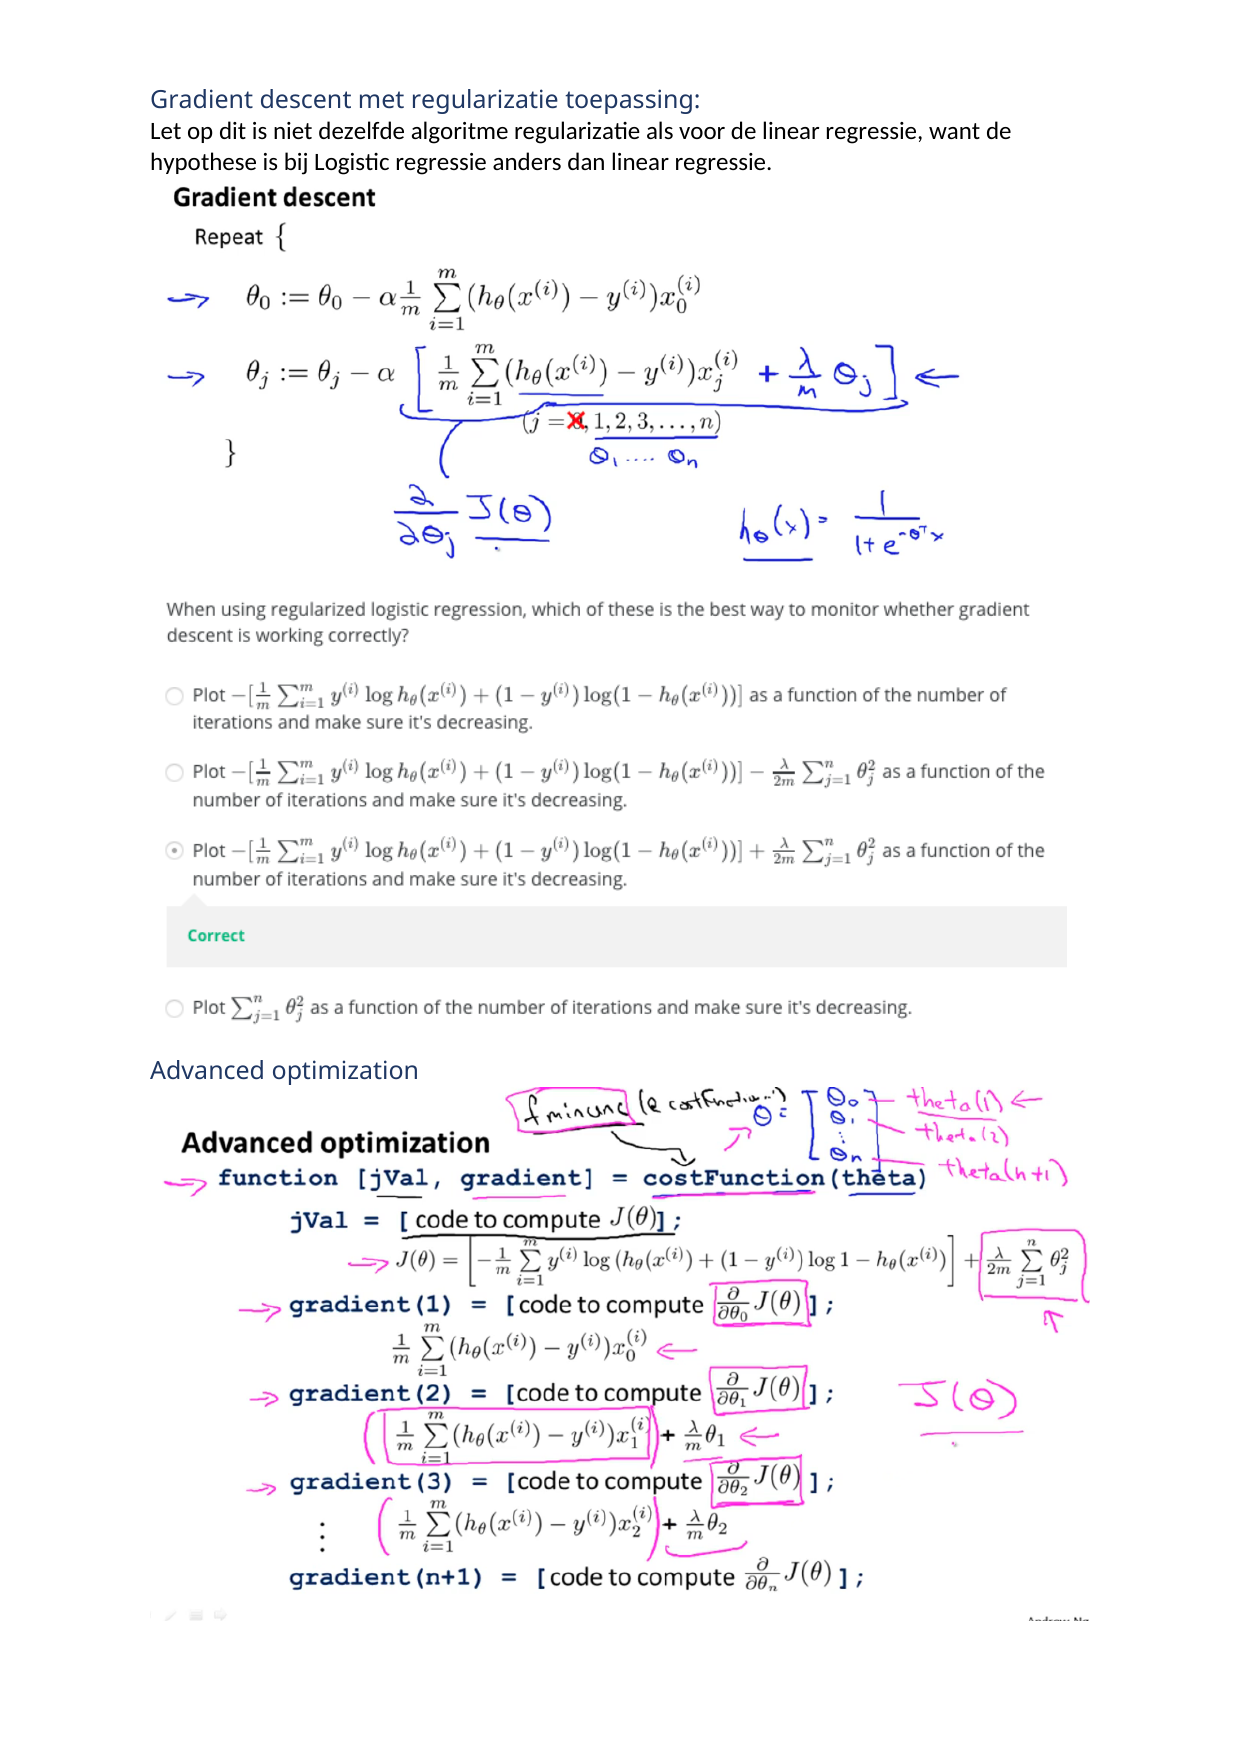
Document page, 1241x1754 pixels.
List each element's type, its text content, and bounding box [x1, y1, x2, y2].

picture [150, 1087, 1090, 1621]
subtitle Gradient descent met regularizatie toepassing: [150, 81, 1090, 116]
picture [150, 176, 1067, 1049]
text Let op dit is niet dezelfde algoritme regularizatie als voor de linear regressie, want de hypothese is bij Logistic regressie anders dan linear regressie. [150, 116, 1090, 177]
subtitle Advanced optimization [150, 1053, 1090, 1087]
